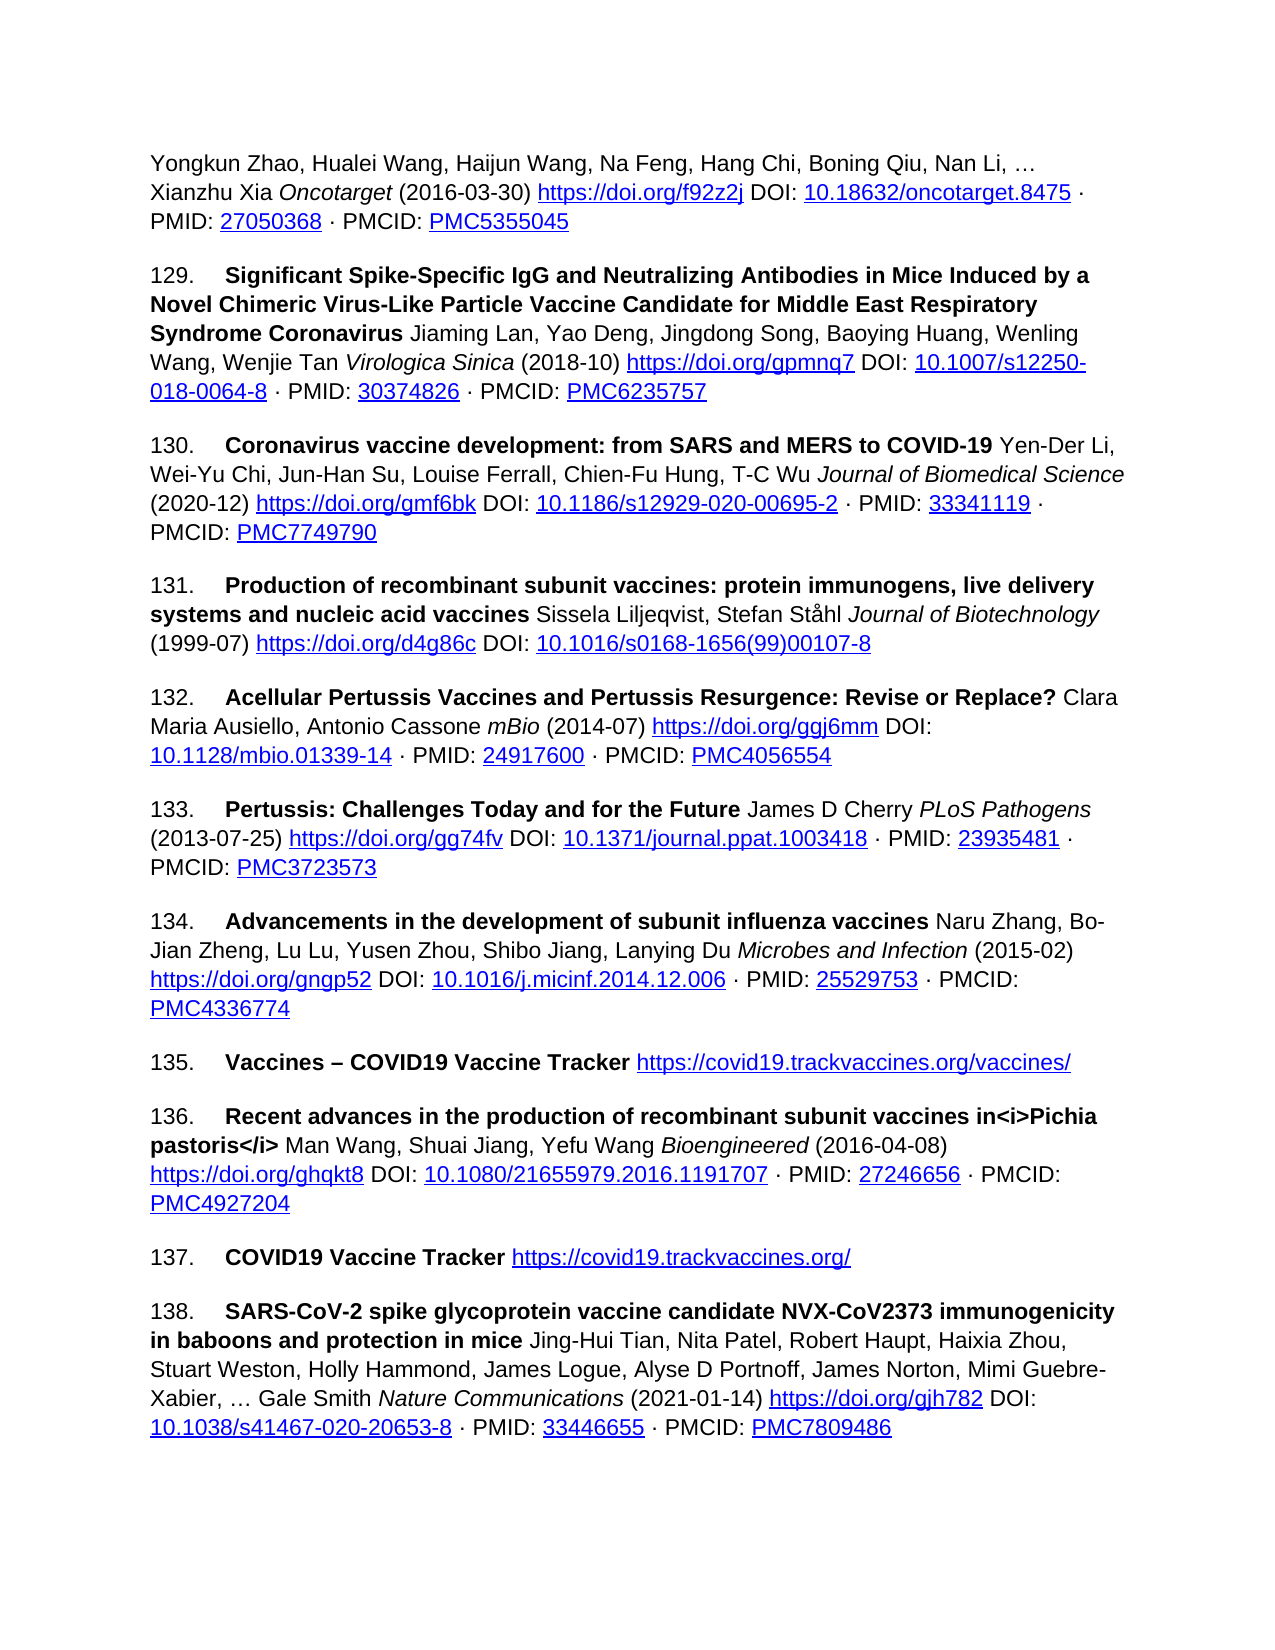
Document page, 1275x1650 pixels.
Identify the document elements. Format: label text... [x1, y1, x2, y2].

text 136. Recent advances in the production of recombinant subunit vaccines in<i>Pichia pastoris</i> Man Wang, Shuai Jiang, Yefu Wang Bioengineered (2016-04-08) https://doi.org/ghqkt8 DOI: 10.1080/21655979.2016.1191707 · PMID: 27246656 · PMCID: PMC4927204 [150, 1103, 1125, 1216]
text 130. Coronavirus vaccine development: from SARS and MERS to COVID-19 Yen-Der Li, Wei-Yu Chi, Jun-Han Su, Louise Ferrall, Chien-Fu Hung, T-C Wu Journal of Biomedical Science (2020-12) https://doi.org/gmf6bk DOI: 10.1186/s12929-020-00695-2 · PMID: 33341119 · PMCID: PMC7749790 [150, 432, 1125, 545]
text 134. Advancements in the development of subunit influenza vaccines Naru Zhang, Bo-Jian Zheng, Lu Lu, Yusen Zhou, Shibo Jiang, Lanying Du Microbes and Infection (2015-02) https://doi.org/gngp52 DOI: 10.1016/j.micinf.2014.12.006 · PMID: 25529753 · PMCID: PMC4336774 [150, 908, 1125, 1021]
text 138. SARS-CoV-2 spike glycoprotein vaccine candidate NVX-CoV2373 immunogenicity in baboons and protection in mice Jing-Hui Tian, Nita Patel, Robert Haupt, Haixia Zhou, Stuart Weston, Holly Hammond, James Logue, Alyse D Portnoff, James Norton, Mimi Guebre-Xabier, … Gale Smith Nature Communications (2021-01-14) https://doi.org/gjh782 DOI: 10.1038/s41467-020-20653-8 · PMID: 33446655 · PMCID: PMC7809486 [150, 1298, 1125, 1440]
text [150, 150, 1125, 234]
text 129. Significant Spike-Specific IgG and Neutralizing Antibodies in Mice Induced by a Novel Chimeric Virus-Like Particle Vaccine Candidate for Middle East Respiratory Syndrome Coronavirus Jiaming Lan, Yao Deng, Jingdong Song, Baoying Huang, Wenling Wang, Wenjie Tan Virologica Sinica (2018-10) https://doi.org/gpmnq7 DOI: 10.1007/s12250-018-0064-8 · PMID: 30374826 · PMCID: PMC6235757 [150, 262, 1125, 404]
text 131. Production of recombinant subunit vaccines: protein immunogens, live delivery systems and nucleic acid vaccines Sissela Liljeqvist, Stefan Ståhl Journal of Biotechnology (1999-07) https://doi.org/d4g86c DOI: 10.1016/s0168-1656(99)00107-8 [150, 572, 1125, 657]
text 133. Pertussis: Challenges Today and for the Future James D Cherry PLoS Pathogens (2013-07-25) https://doi.org/gg74fv DOI: 10.1371/journal.ppat.1003418 · PMID: 23935481 · PMCID: PMC3723573 [150, 796, 1125, 881]
text 135. Vaccines – COVID19 Vaccine Tracker https://covid19.trackvaccines.org/vaccines/ [150, 1049, 1125, 1075]
text 137. COVID19 Vaccine Tracker https://covid19.trackvaccines.org/ [150, 1244, 1125, 1270]
text 132. Acellular Pertussis Vaccines and Pertussis Resurgence: Revise or Replace? Clara Maria Ausiello, Antonio Cassone mBio (2014-07) https://doi.org/ggj6mm DOI: 10.1128/mbio.01339-14 · PMID: 24917600 · PMCID: PMC4056554 [150, 684, 1125, 769]
